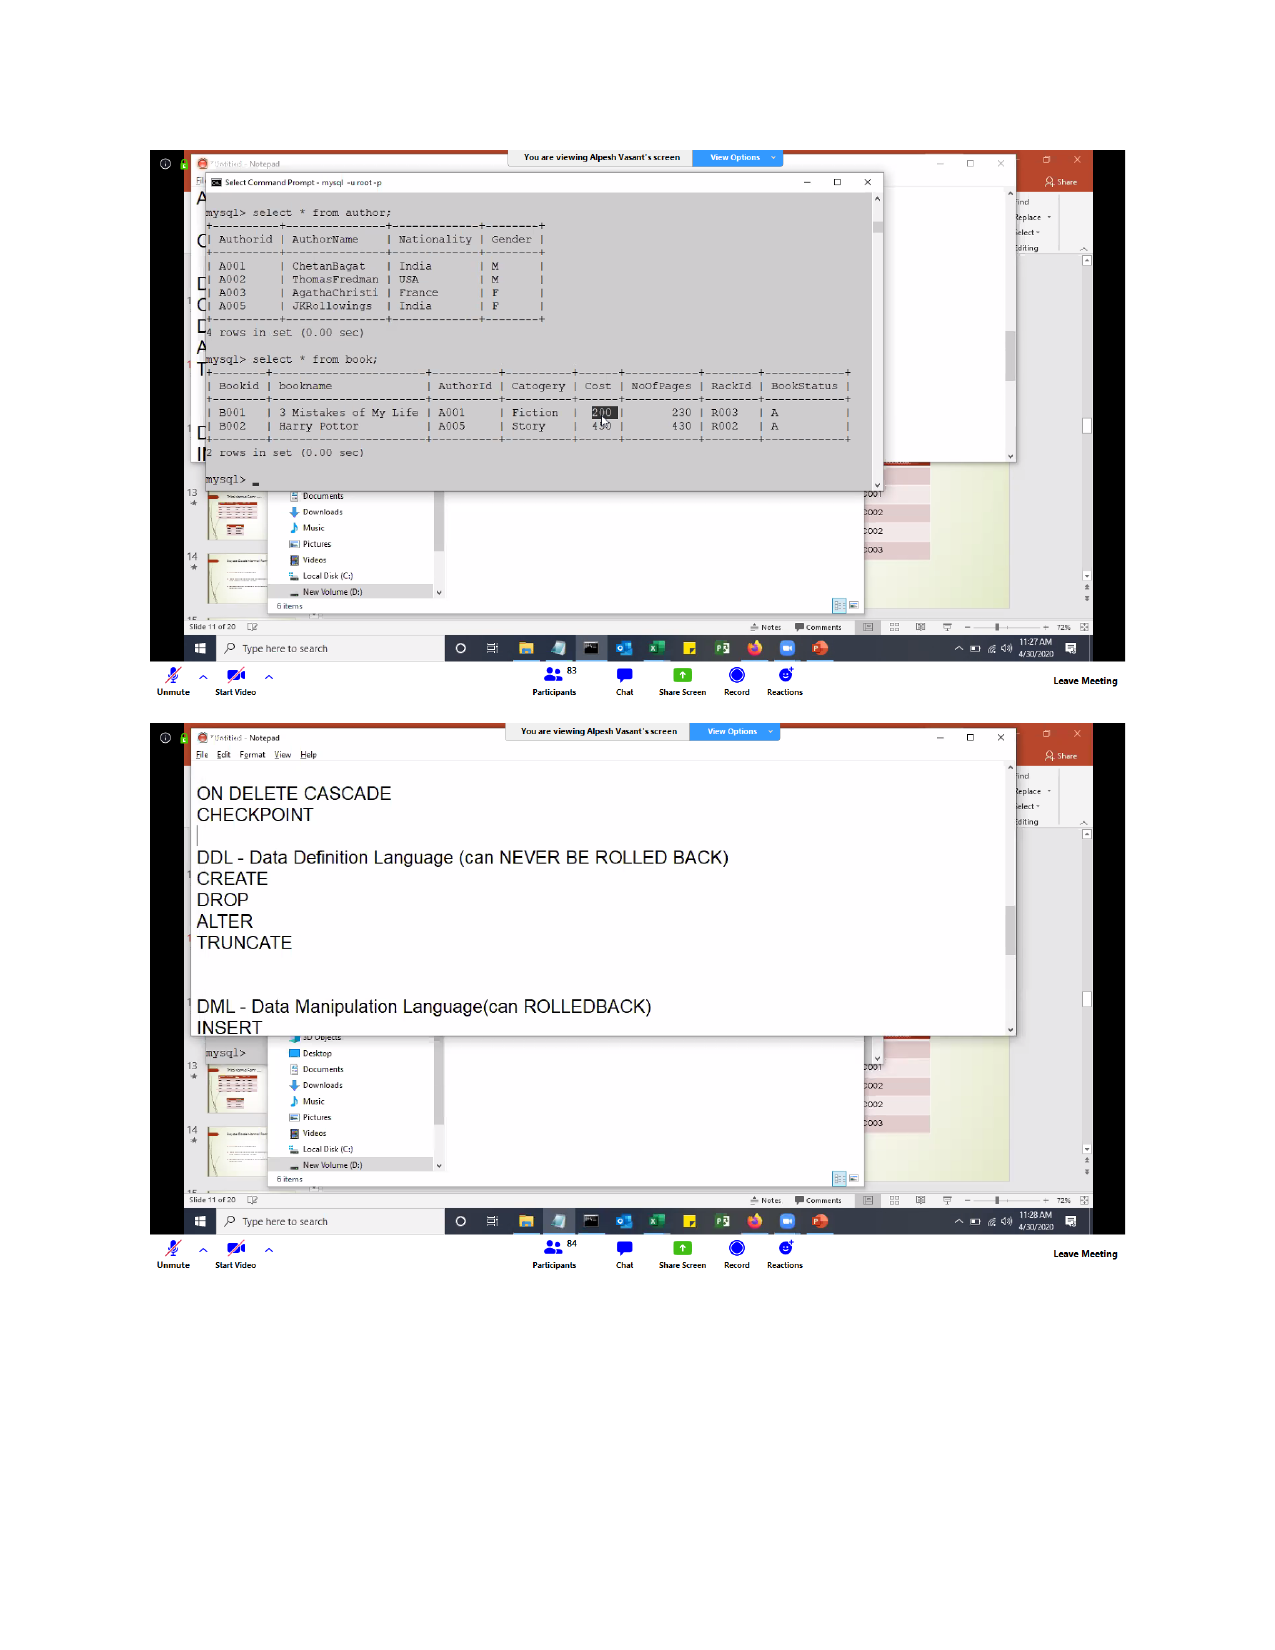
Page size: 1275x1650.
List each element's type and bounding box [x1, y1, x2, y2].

picture [150, 150, 1125, 699]
picture [150, 723, 1125, 1272]
